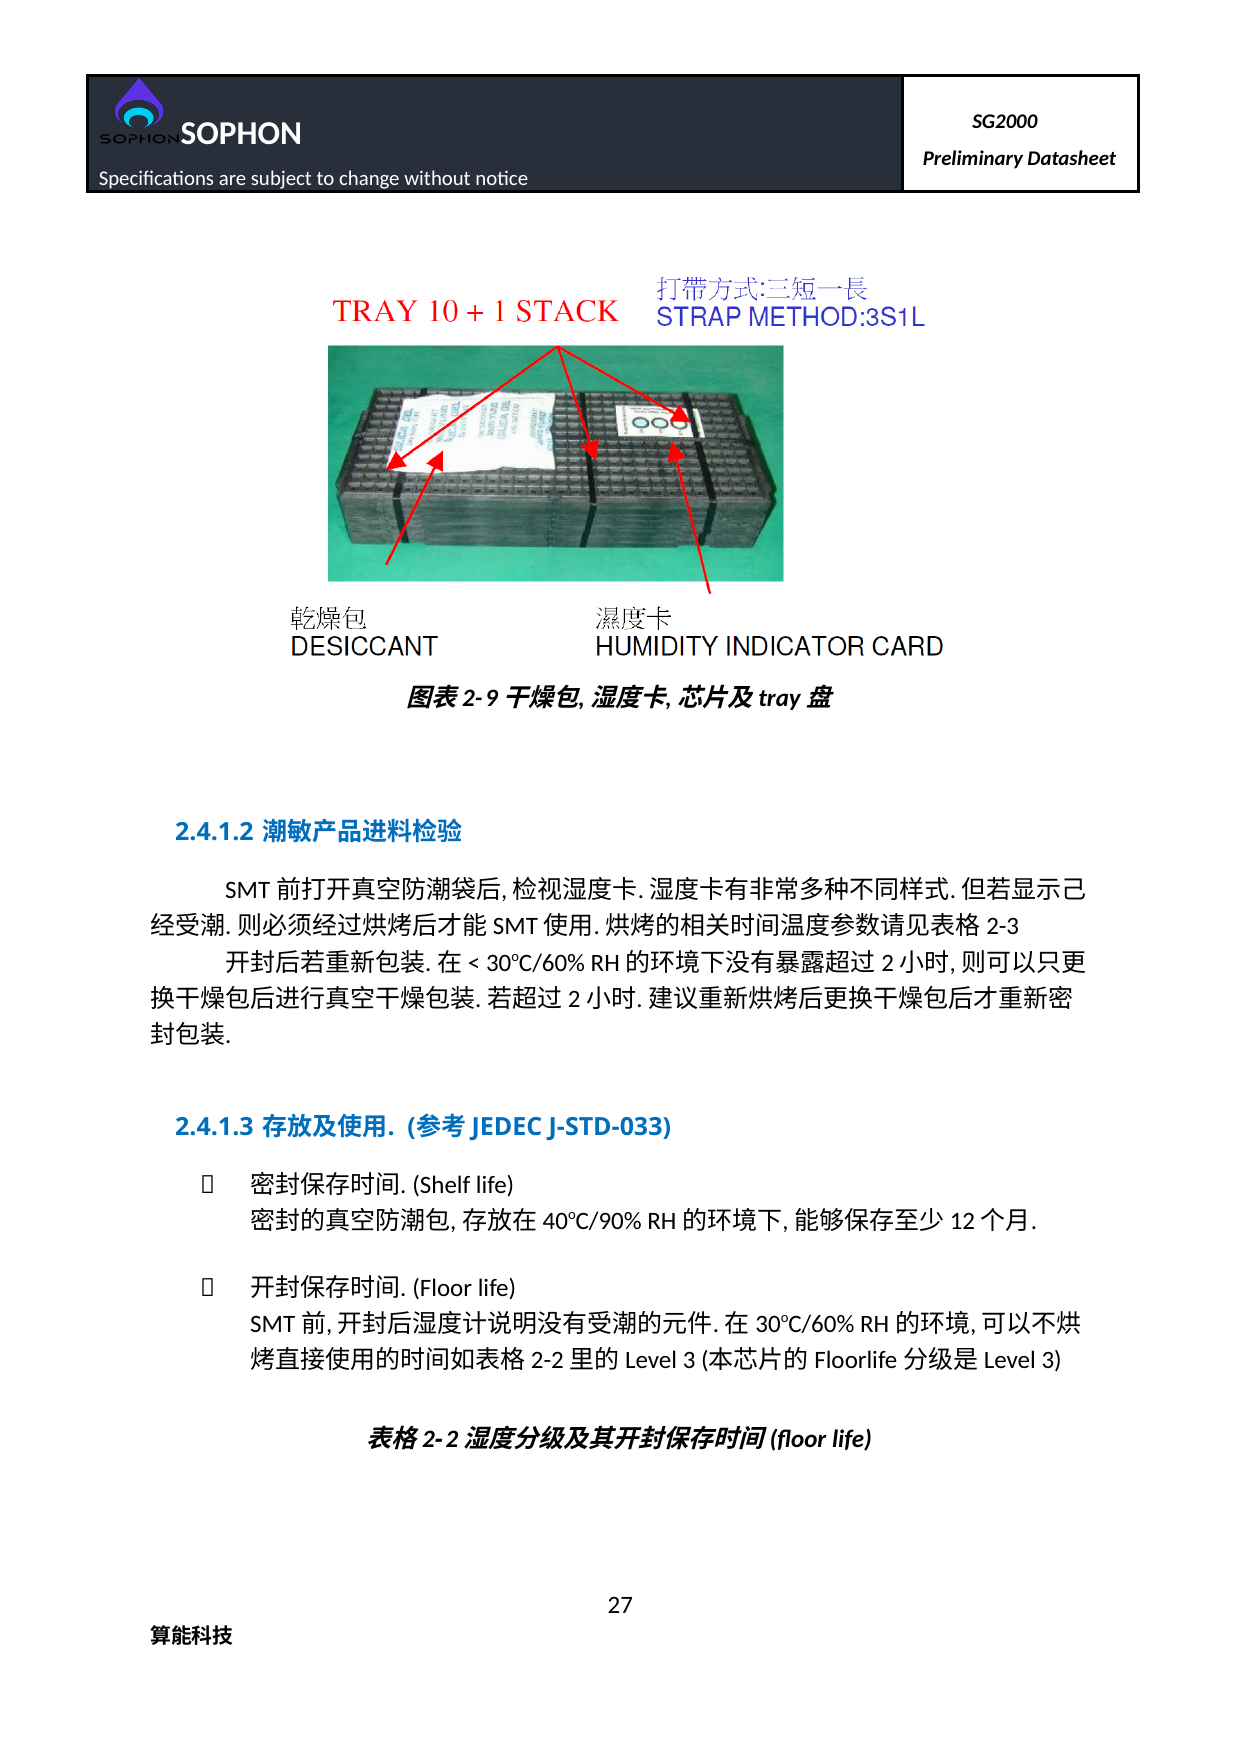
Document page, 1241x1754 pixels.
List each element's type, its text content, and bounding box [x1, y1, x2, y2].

text SMT 前打开真空防潮袋后, 检视湿度卡. 湿度卡有非常多种不同样式. 但若显示己经受潮. 则必须经过烘烤后才能 SMT 使用. 烘烤的相关时间温度参数请见表格 2‑3 [150, 869, 1090, 942]
list 开封保存时间. (Floor life) SMT 前, 开封后湿度计说明没有受潮的元件. 在 30oC/60% RH 的环境, 可以不烘烤直接使用的时间如表格 2‑2 里的 Level 3 (本芯片的 Floorlife 分级是 Level 3) [200, 1267, 1090, 1376]
subtitle 潮敏产品进料检验 [175, 812, 1065, 848]
text 表格 2‑2 湿度分级及其开封保存时间 (floor life) [150, 1419, 1090, 1455]
list 密封保存时间. (Shelf life) 密封的真空防潮包, 存放在 40oC/90% RH 的环境下, 能够保存至少 12 个月. [200, 1164, 1090, 1237]
picture [285, 264, 955, 665]
picture [98, 77, 181, 145]
subtitle 存放及使用. (参考 JEDEC J-STD-033) [175, 1106, 1065, 1143]
text 开封后若重新包装. 在 < 30oC/60% RH 的环境下没有暴露超过 2 小时, 则可以只更换干燥包后进行真空干燥包装. 若超过 2 小时. 建议重新烘烤后更换干燥包后才重新密封包装. [150, 942, 1090, 1051]
